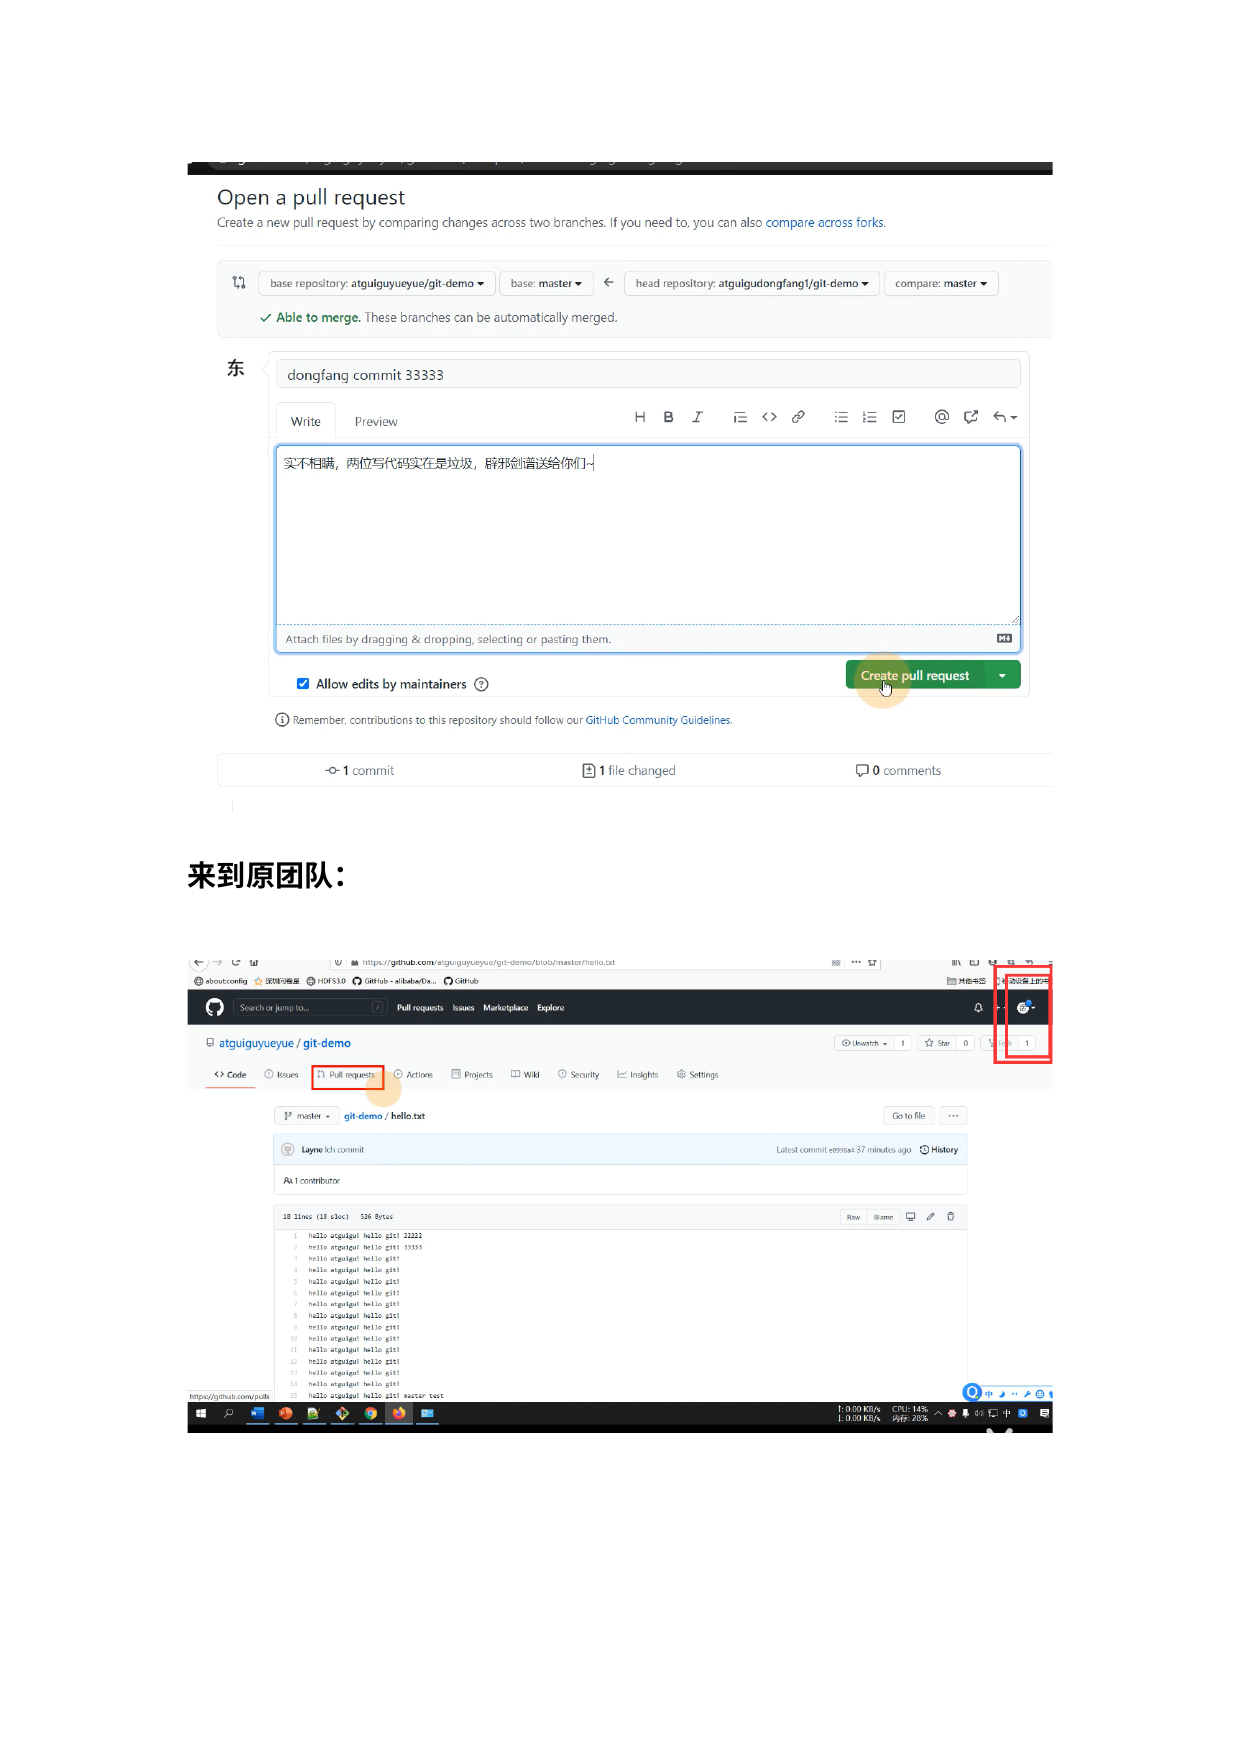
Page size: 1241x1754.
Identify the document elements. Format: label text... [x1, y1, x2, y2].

picture [187, 960, 1053, 1433]
picture [187, 162, 1053, 812]
subtitle 来到原团队： [187, 841, 1053, 906]
